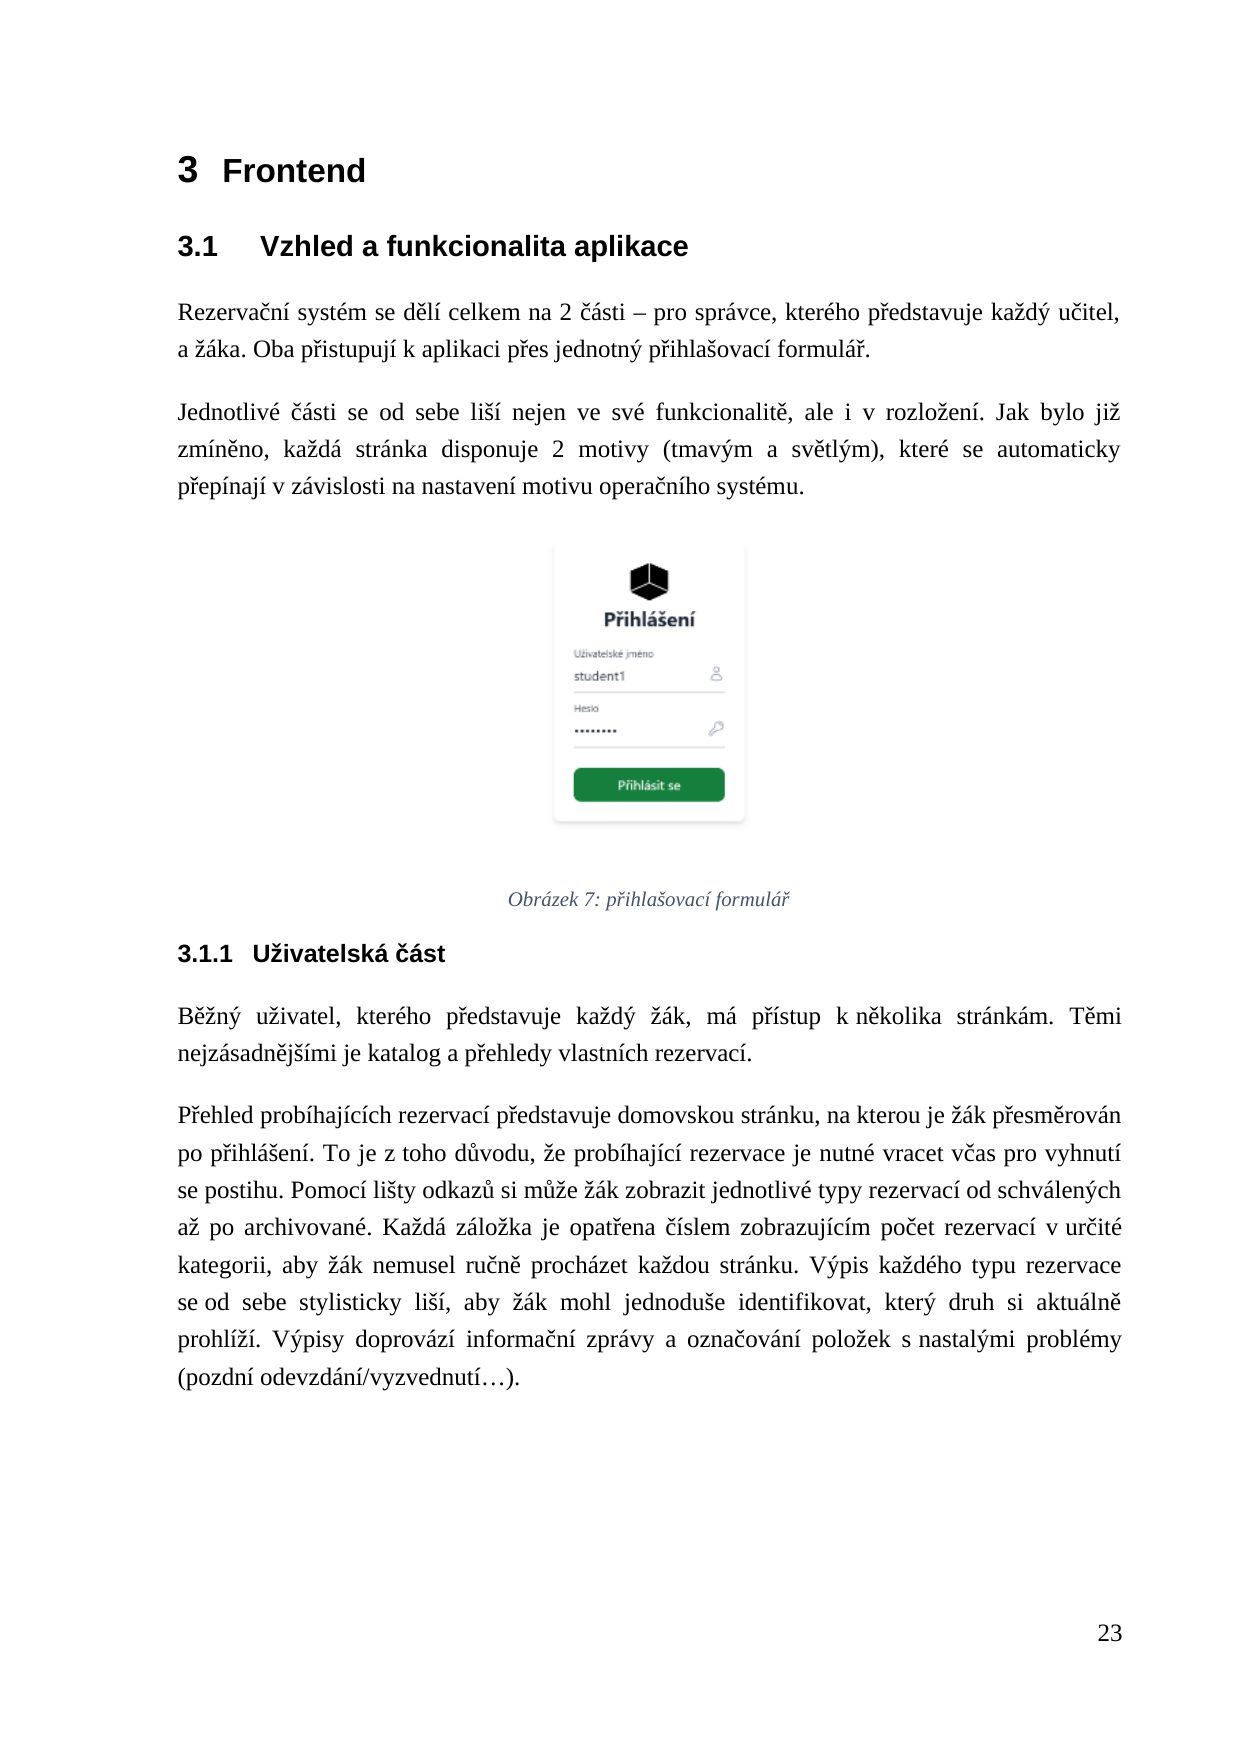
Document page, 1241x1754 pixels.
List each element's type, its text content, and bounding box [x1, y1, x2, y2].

text Jednotlivé části se od sebe liší nejen ve své funkcionalitě, ale i v rozložení. Jak bylo již zmíněno, každá stránka disponuje 2 motivy (tmavým a světlým), které se automaticky přepínají v závislosti na nastavení motivu operačního systému. [177, 397, 1122, 500]
subtitle Frontend [177, 148, 1122, 191]
picture [516, 533, 784, 853]
text Přehled probíhajících rezervací představuje domovskou stránku, na kterou je žák přesměrován po přihlášení. To je z toho důvodu, že probíhající rezervace je nutné vracet včas pro vyhnutí se postihu. Pomocí lišty odkazů si může žák zobrazit jednotlivé typy rezervací od schválených až po archivované. Každá záložka je opatřena číslem zobrazujícím počet rezervací v určité kategorii, aby žák nemusel ručně procházet každou stránku. Výpis každého typu rezervace se od sebe stylisticky liší, aby žák mohl jednoduše identifikovat, který druh si aktuálně prohlíží. Výpisy doprovází informační zprávy a označování položek s nastalými problémy (pozdní odevzdání/vyzvednutí…). [177, 1101, 1122, 1390]
subtitle Uživatelská část [177, 939, 1122, 967]
subtitle Vzhled a funkcionalita aplikace [177, 229, 1122, 262]
text Běžný uživatel, kterého představuje každý žák, má přístup k několika stránkám. Těmi nejzásadnějšími je katalog a přehledy vlastních rezervací. [177, 1001, 1122, 1067]
text Rezervační systém se dělí celkem na 2 části – pro správce, kterého představuje každý učitel, a žáka. Oba přistupují k aplikaci přes jednotný přihlašovací formulář. [177, 297, 1122, 363]
